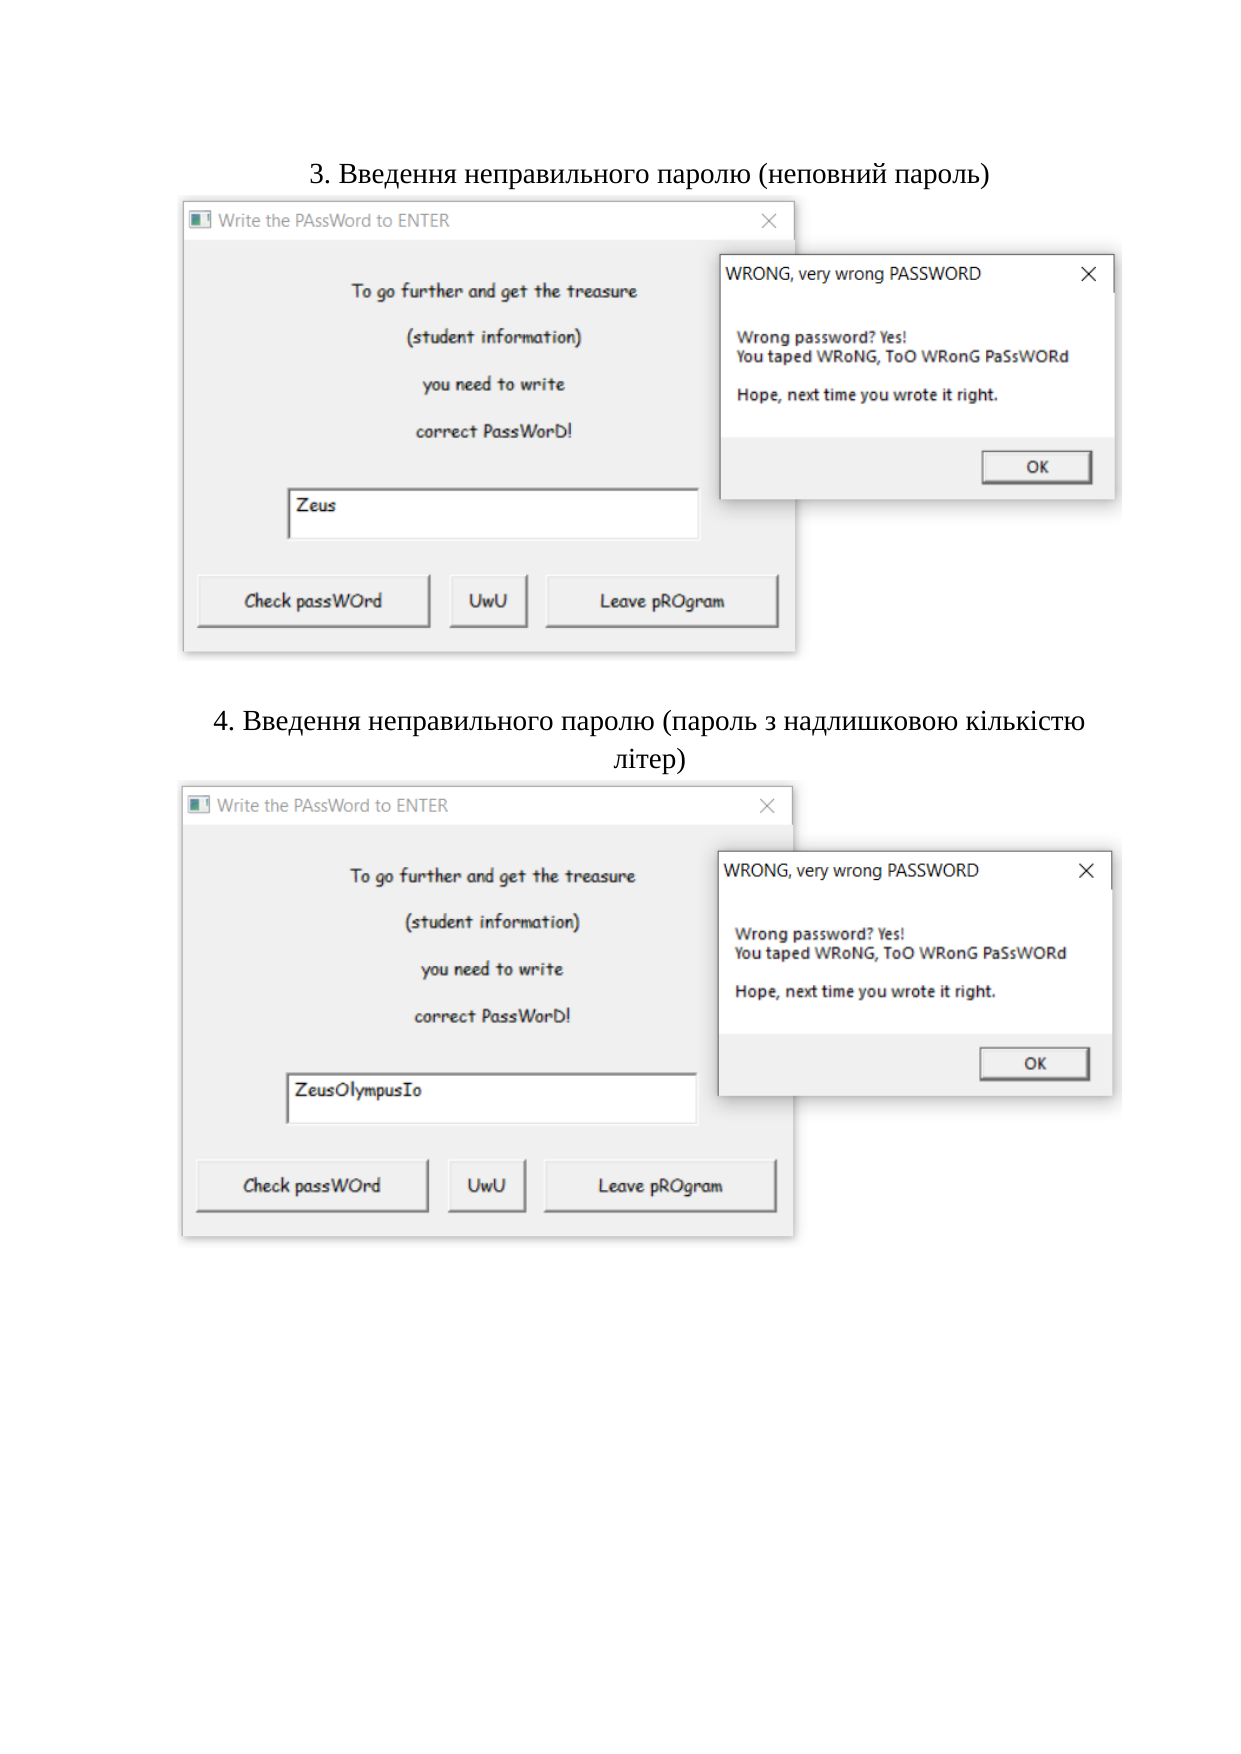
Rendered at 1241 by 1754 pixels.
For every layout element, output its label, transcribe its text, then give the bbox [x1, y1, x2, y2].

text 3. Введення неправильного паролю (неповний пароль) [177, 157, 1122, 190]
picture [177, 780, 1123, 1248]
text 4. Введення неправильного паролю (пароль з надлишковою кількістю літер) [177, 703, 1122, 775]
picture [177, 195, 1123, 661]
